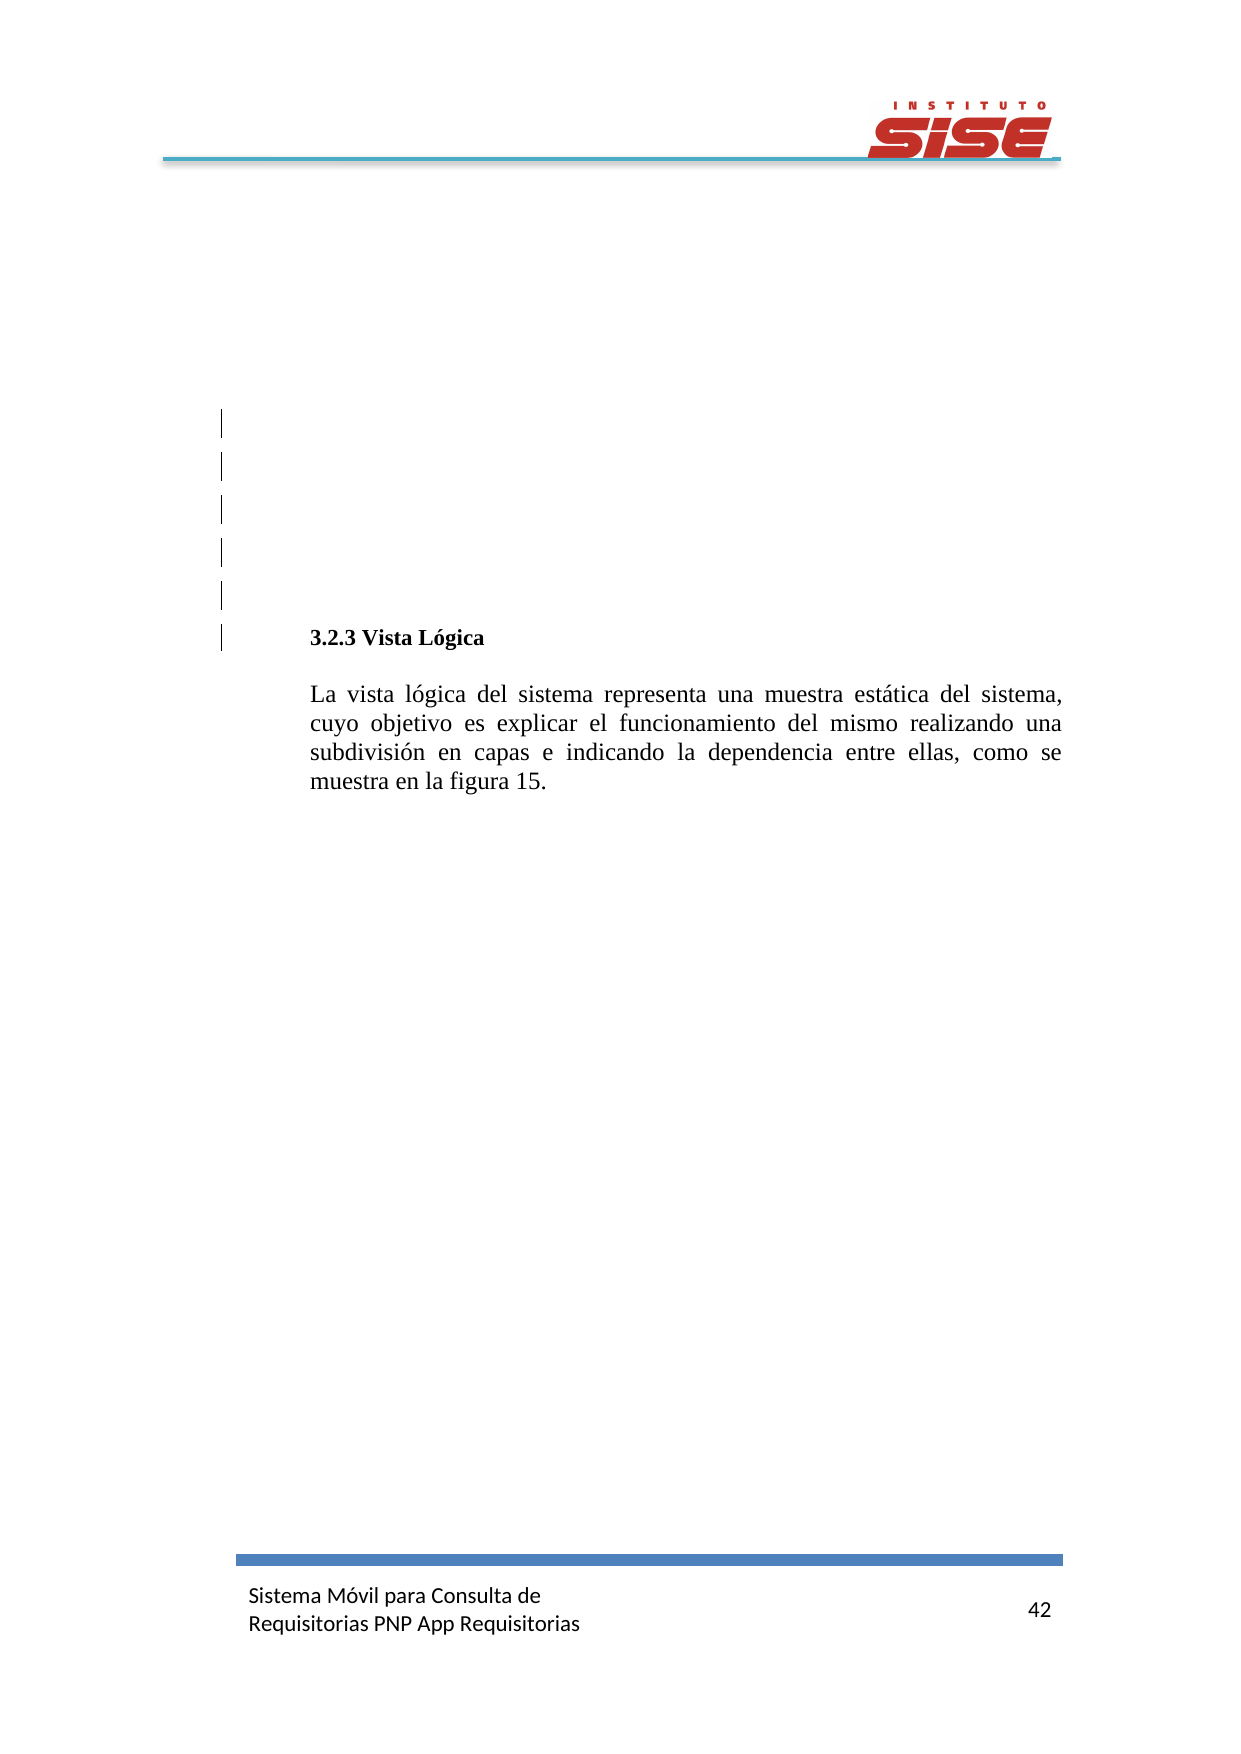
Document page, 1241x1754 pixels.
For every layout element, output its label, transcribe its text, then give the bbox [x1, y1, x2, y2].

picture [867, 101, 1052, 158]
text 3.2.3 Vista Lógica [310, 624, 1063, 651]
list La vista lógica del sistema representa una muestra estática del sistema, cuyo objetivo es explicar el funcionamiento del mismo realizando una subdivisión en capas e indicando la dependencia entre ellas, como se muestra en la figura 15. [310, 679, 1063, 794]
